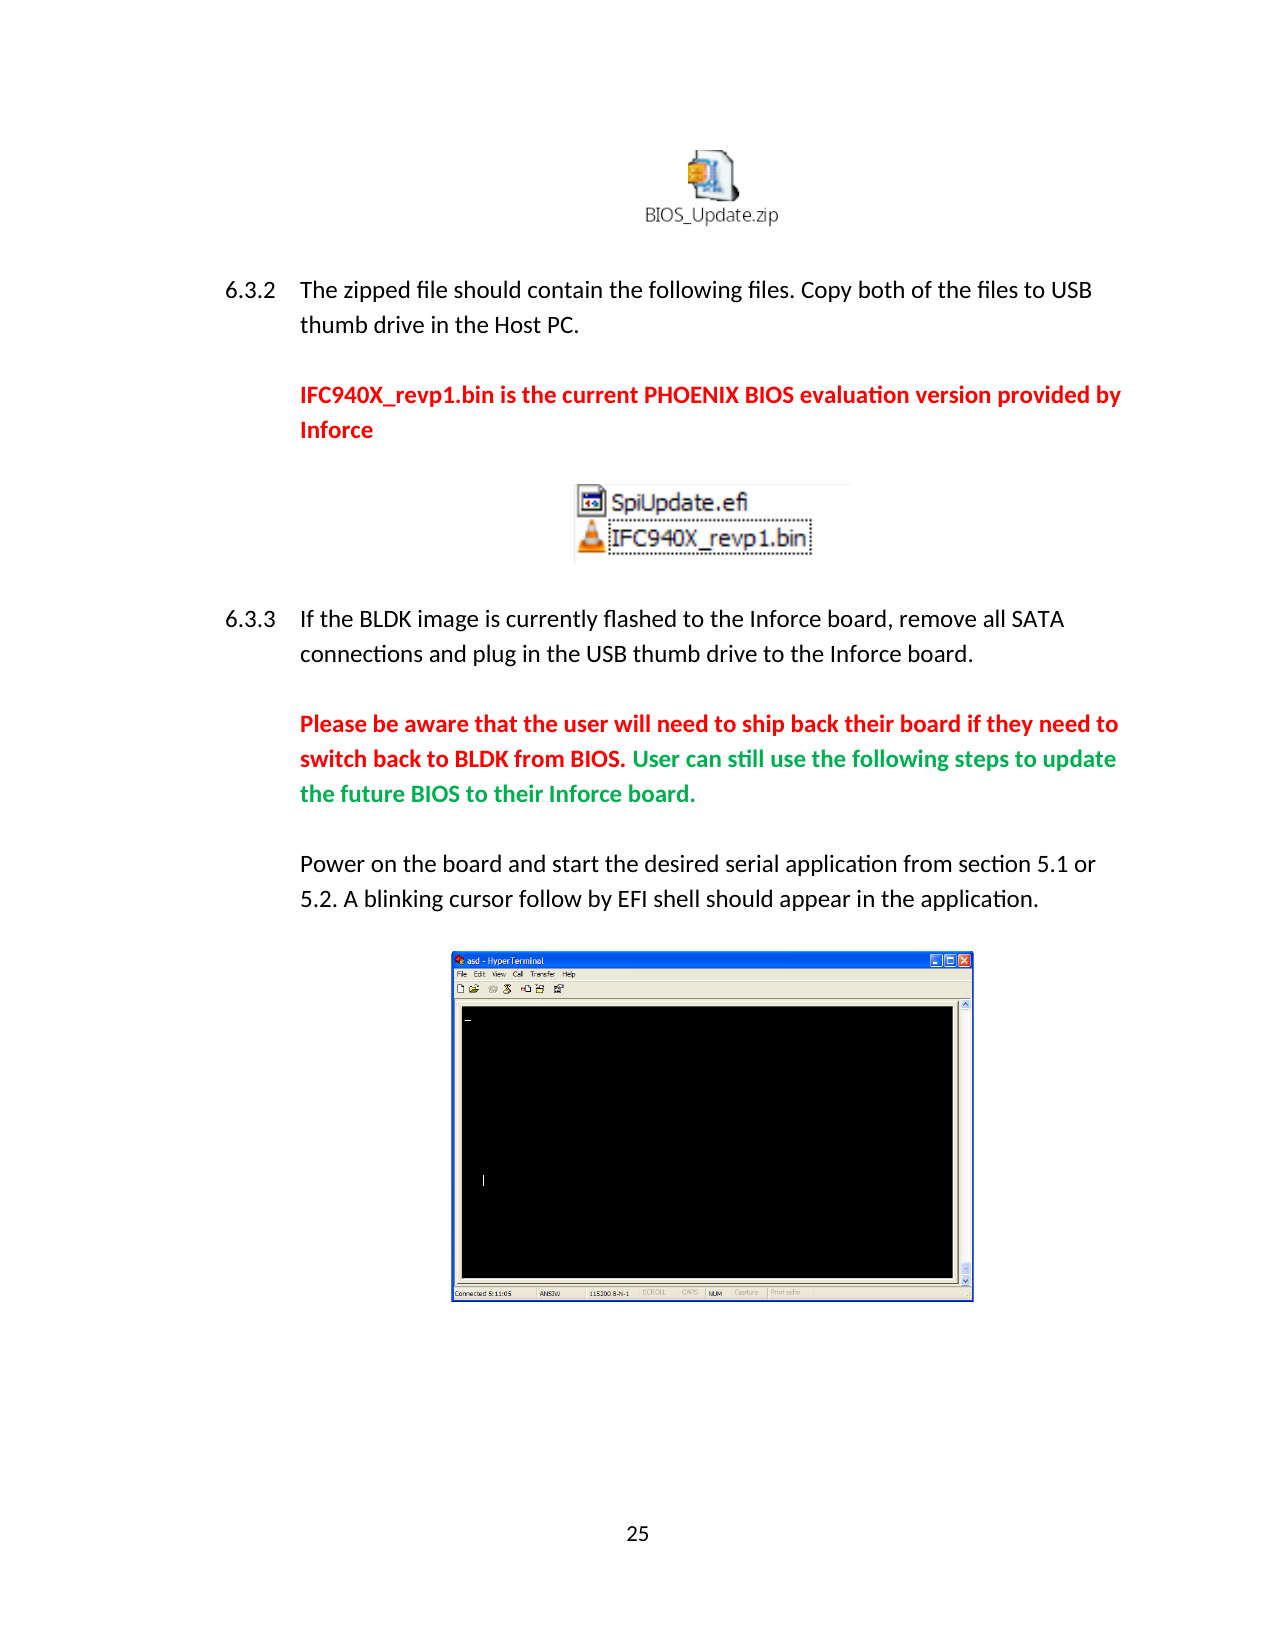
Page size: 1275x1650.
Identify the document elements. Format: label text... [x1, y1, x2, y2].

list The zipped file should contain the following files. Copy both of the files to USB thumb drive in the Host PC. [225, 274, 1125, 340]
picture [451, 951, 974, 1302]
list Please be aware that the user will need to ship back their board if they need to switch back to BLDK from BIOS. User can still use the following steps to update the future BIOS to their Inforce board. [300, 708, 1125, 809]
list If the BLDK image is currently flashed to the Inforce board, remove all SATA connections and plug in the USB thumb drive to the Inforce board. [225, 603, 1125, 669]
picture [573, 484, 852, 565]
list Power on the board and start the desired serial application from section 5.1 or 5.2. A blinking cursor follow by EFI shell should appear in the application. [300, 848, 1125, 914]
list IFC940X_revp1.bin is the current PHOENIX BIOS evaluation version provided by Inforce [300, 379, 1125, 445]
